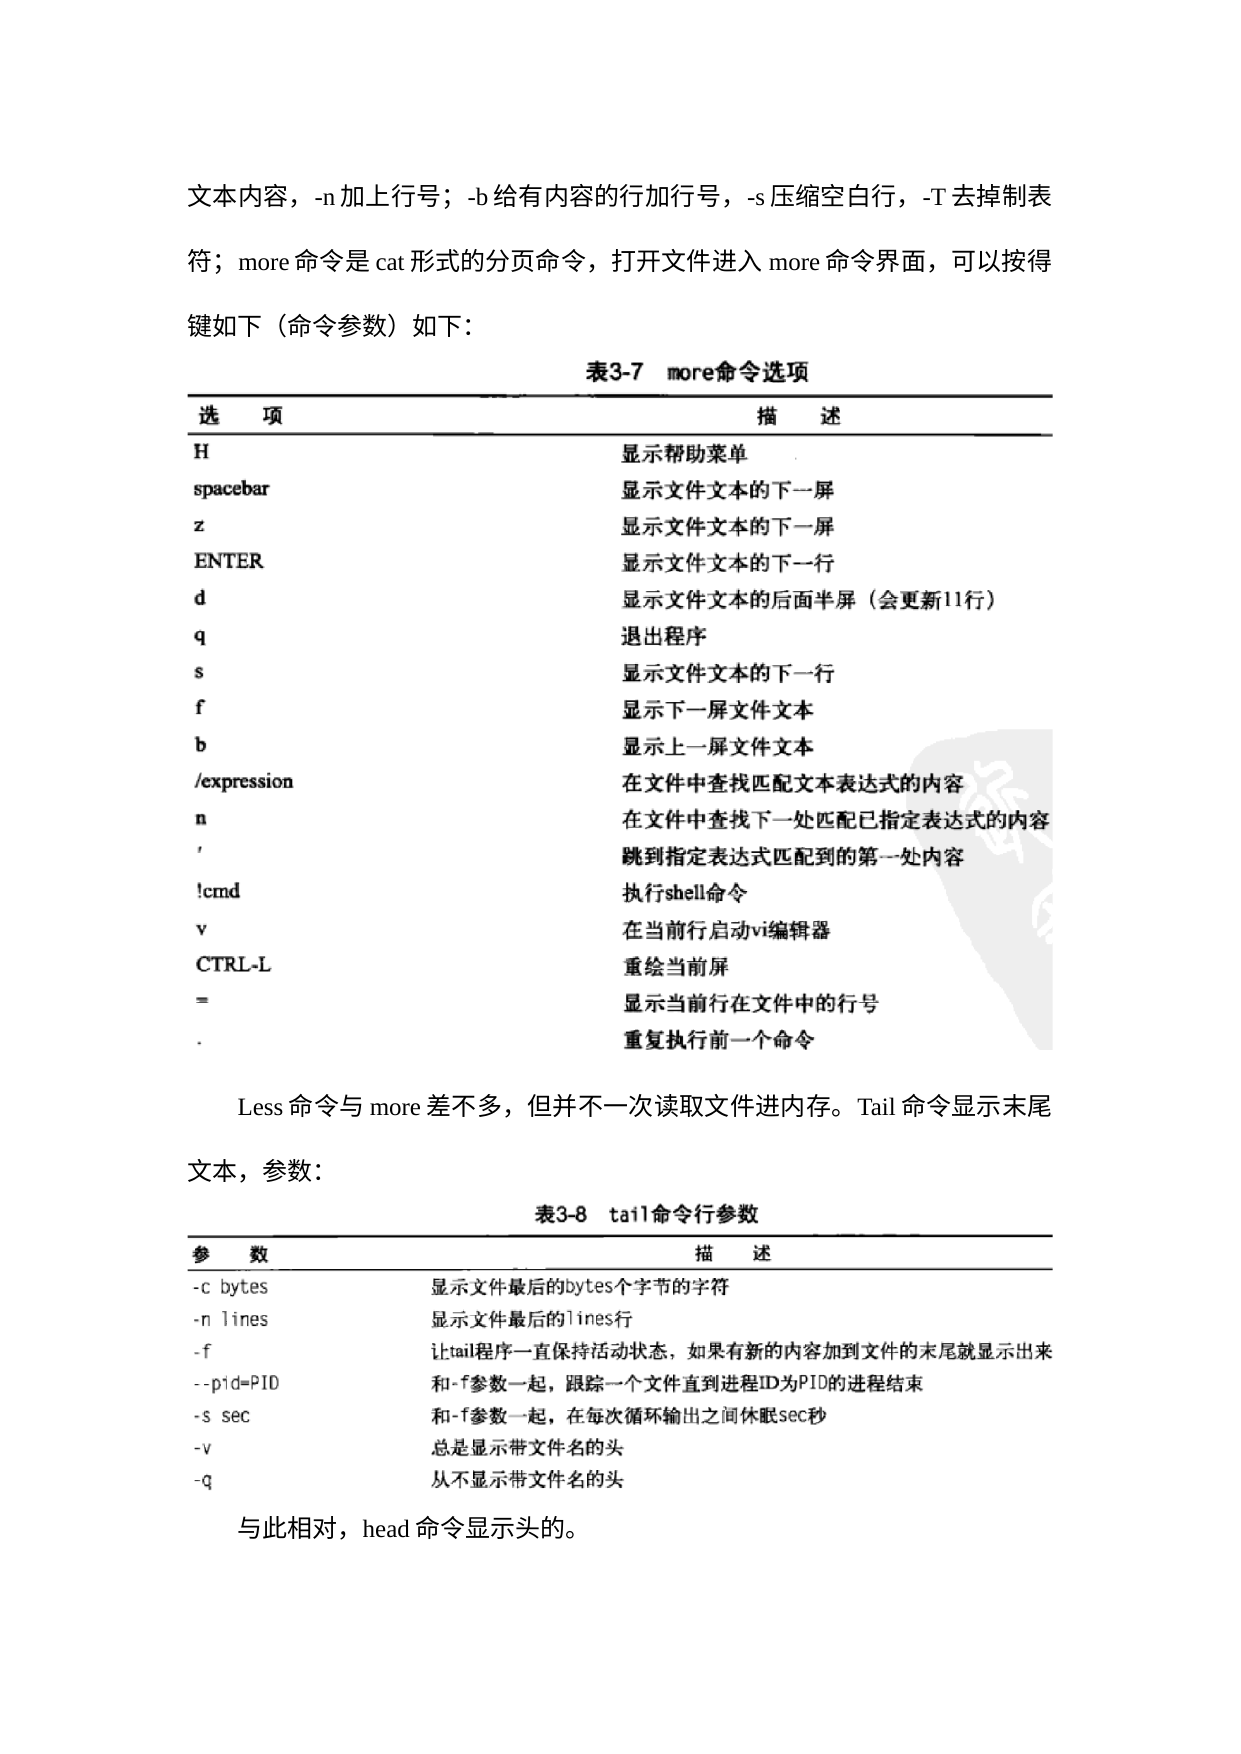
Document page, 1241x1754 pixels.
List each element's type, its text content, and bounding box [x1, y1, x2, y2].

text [187, 162, 1053, 357]
picture [187, 357, 1053, 1050]
text Less命令与more差不多，但并不一次读取文件进内存。Tail命令显示末尾文本，参数： [187, 1072, 1053, 1202]
picture [187, 1202, 1053, 1492]
text 与此相对，head命令显示头的。 [187, 1494, 1053, 1559]
